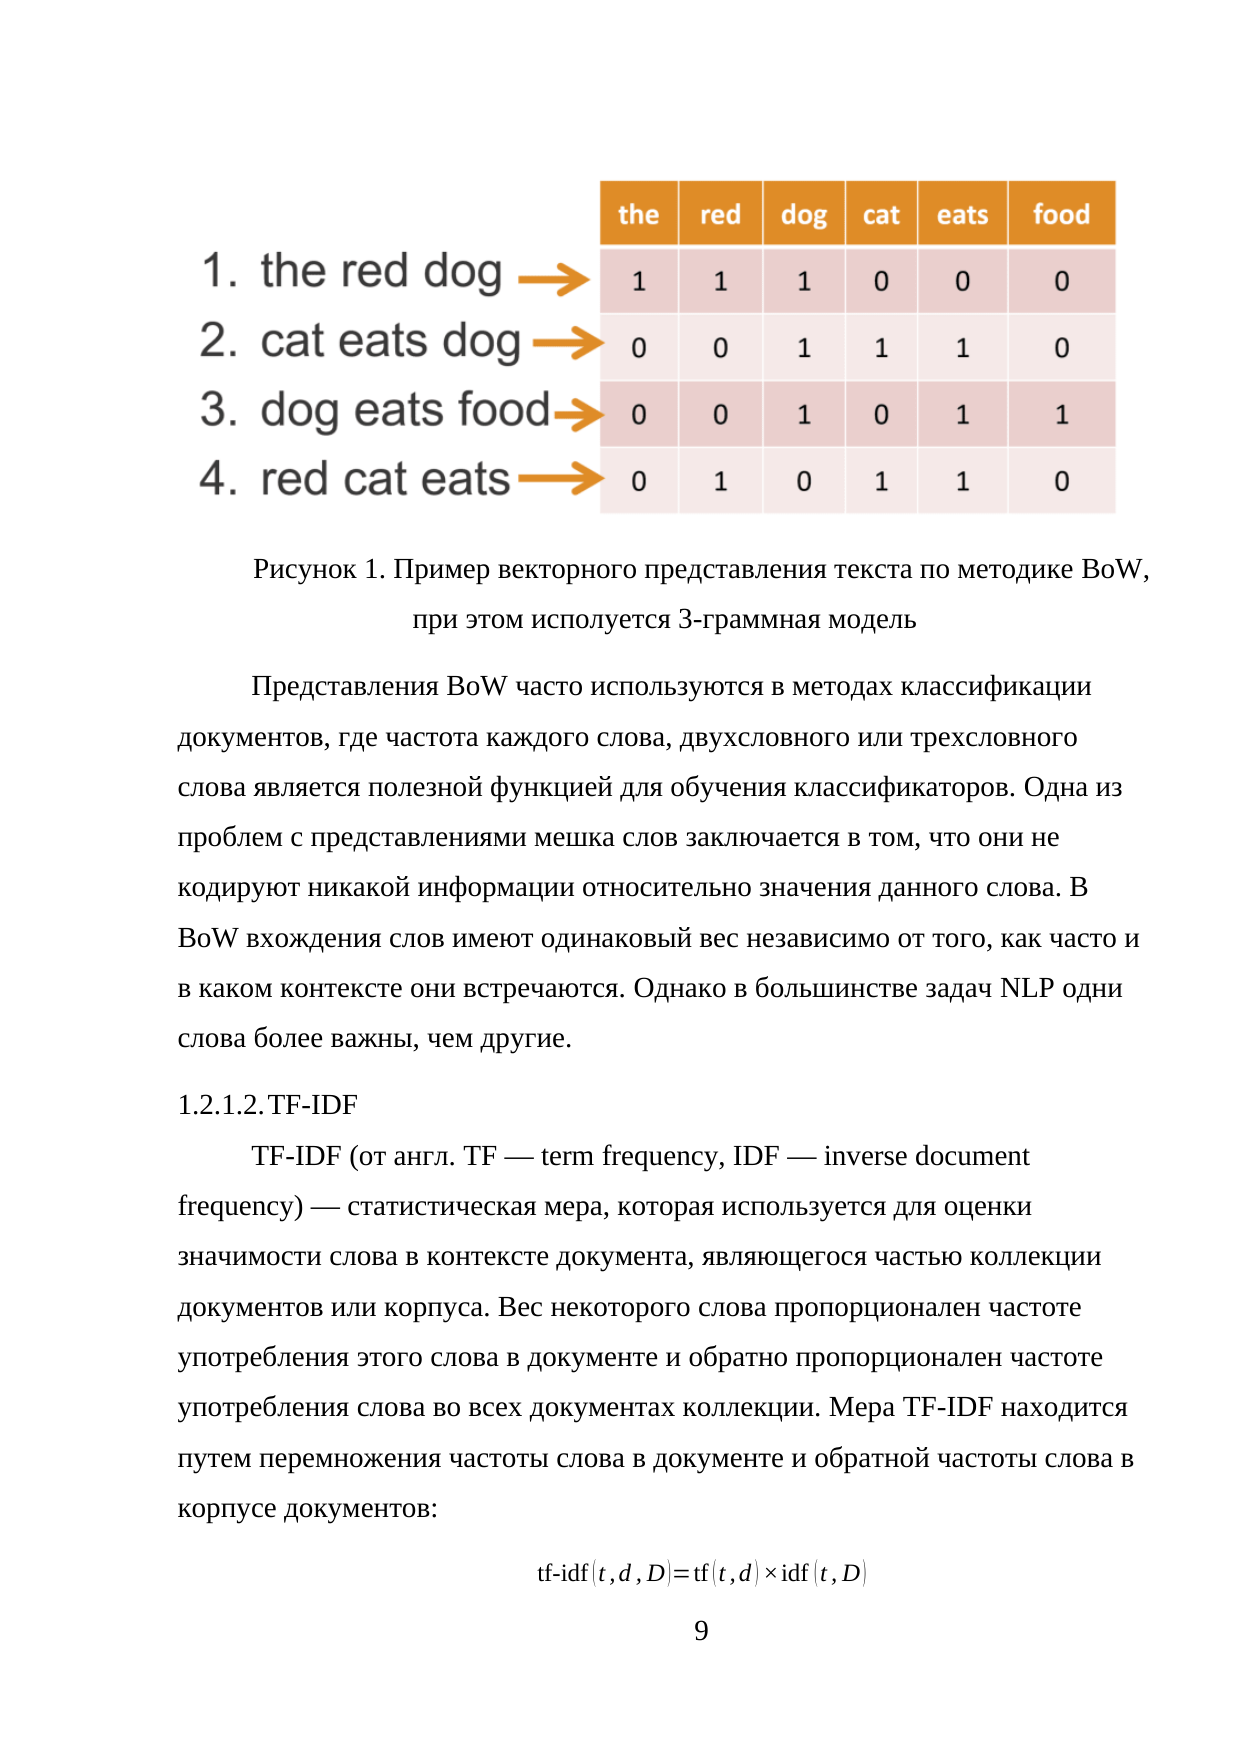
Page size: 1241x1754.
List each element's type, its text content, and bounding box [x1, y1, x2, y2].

subtitle TF-IDF [177, 1087, 1152, 1121]
text TF-IDF (от англ. TF — term frequency, IDF — inverse document frequency) — статистическая мера, которая используется для оценки значимости слова в контексте документа, являющегося частью коллекции документов или корпуса. Вес некоторого слова пропорционален частоте употребления этого слова в документе и обратно пропорционален частоте употребления слова во всех документах коллекции. Мера TF-IDF находится путем перемножения частоты слова в документе и обратной частоты слова в корпусе документов: [177, 1138, 1152, 1523]
picture [177, 118, 1152, 551]
text Представления BoW часто используются в методах классификации документов, где частота каждого слова, двухсловного или трехсловного слова является полезной функцией для обучения классификаторов. Одна из проблем с представлениями мешка слов заключается в том, что они не кодируют никакой информации относительно значения данного слова. В BoW вхождения слов имеют одинаковый вес независимо от того, как часто и в каком контексте они встречаются. Однако в большинстве задач NLP одни слова более важны, чем другие. [177, 668, 1152, 1054]
text Рисунок 1. Пример векторного представления текста по методике BoW, при этом исполуется 3-граммная модель [177, 551, 1152, 635]
